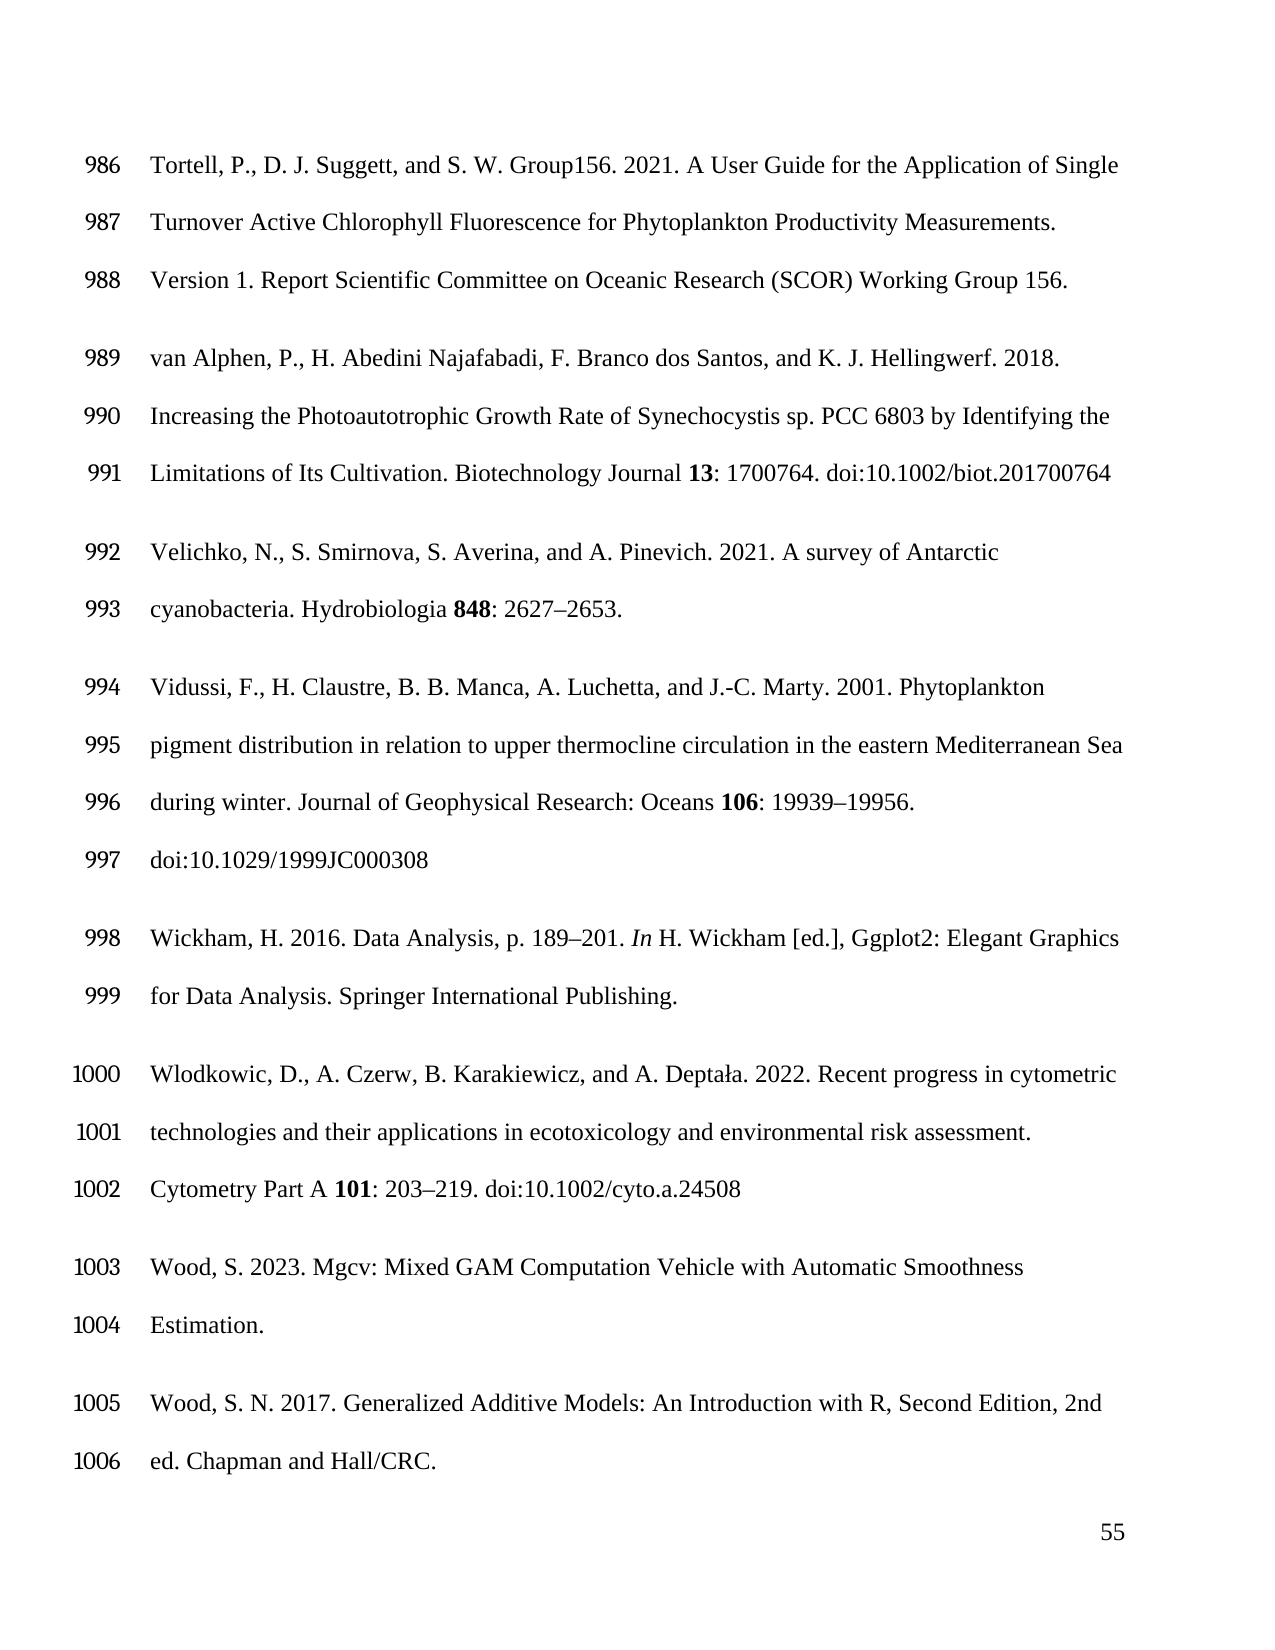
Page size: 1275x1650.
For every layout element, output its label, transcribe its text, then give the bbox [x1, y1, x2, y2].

text Wood, S. 2023. Mgcv: Mixed GAM Computation Vehicle with Automatic Smoothness Estimation. [150, 1252, 1125, 1339]
text Tortell, P., D. J. Suggett, and S. W. Group156. 2021. A User Guide for the Application of Single Turnover Active Chlorophyll Fluorescence for Phytoplankton Productivity Measurements. Version 1. Report Scientific Committee on Oceanic Research (SCOR) Working Group 156. [150, 150, 1125, 294]
text Wickham, H. 2016. Data Analysis, p. 189–201. In H. Wickham [ed.], Ggplot2: Elegant Graphics for Data Analysis. Springer International Publishing. [150, 923, 1125, 1009]
text Wlodkowic, D., A. Czerw, B. Karakiewicz, and A. Deptała. 2022. Recent progress in cytometric technologies and their applications in ecotoxicology and environmental risk assessment. Cytometry Part A 101: 203–219. doi:10.1002/cyto.a.24508 [150, 1059, 1125, 1203]
text Wood, S. N. 2017. Generalized Additive Models: An Introduction with R, Second Edition, 2nd ed. Chapman and Hall/CRC. [150, 1388, 1125, 1474]
text Vidussi, F., H. Claustre, B. B. Manca, A. Luchetta, and J.-C. Marty. 2001. Phytoplankton pigment distribution in relation to upper thermocline circulation in the eastern Mediterranean Sea during winter. Journal of Geophysical Research: Oceans 106: 19939–19956. doi:10.1029/1999JC000308 [150, 672, 1125, 874]
text Velichko, N., S. Smirnova, S. Averina, and A. Pinevich. 2021. A survey of Antarctic cyanobacteria. Hydrobiologia 848: 2627–2653. [150, 537, 1125, 623]
text van Alphen, P., H. Abedini Najafabadi, F. Branco dos Santos, and K. J. Hellingwerf. 2018. Increasing the Photoautotrophic Growth Rate of Synechocystis sp. PCC 6803 by Identifying the Limitations of Its Cultivation. Biotechnology Journal 13: 1700764. doi:10.1002/biot.201700764 [150, 343, 1125, 487]
